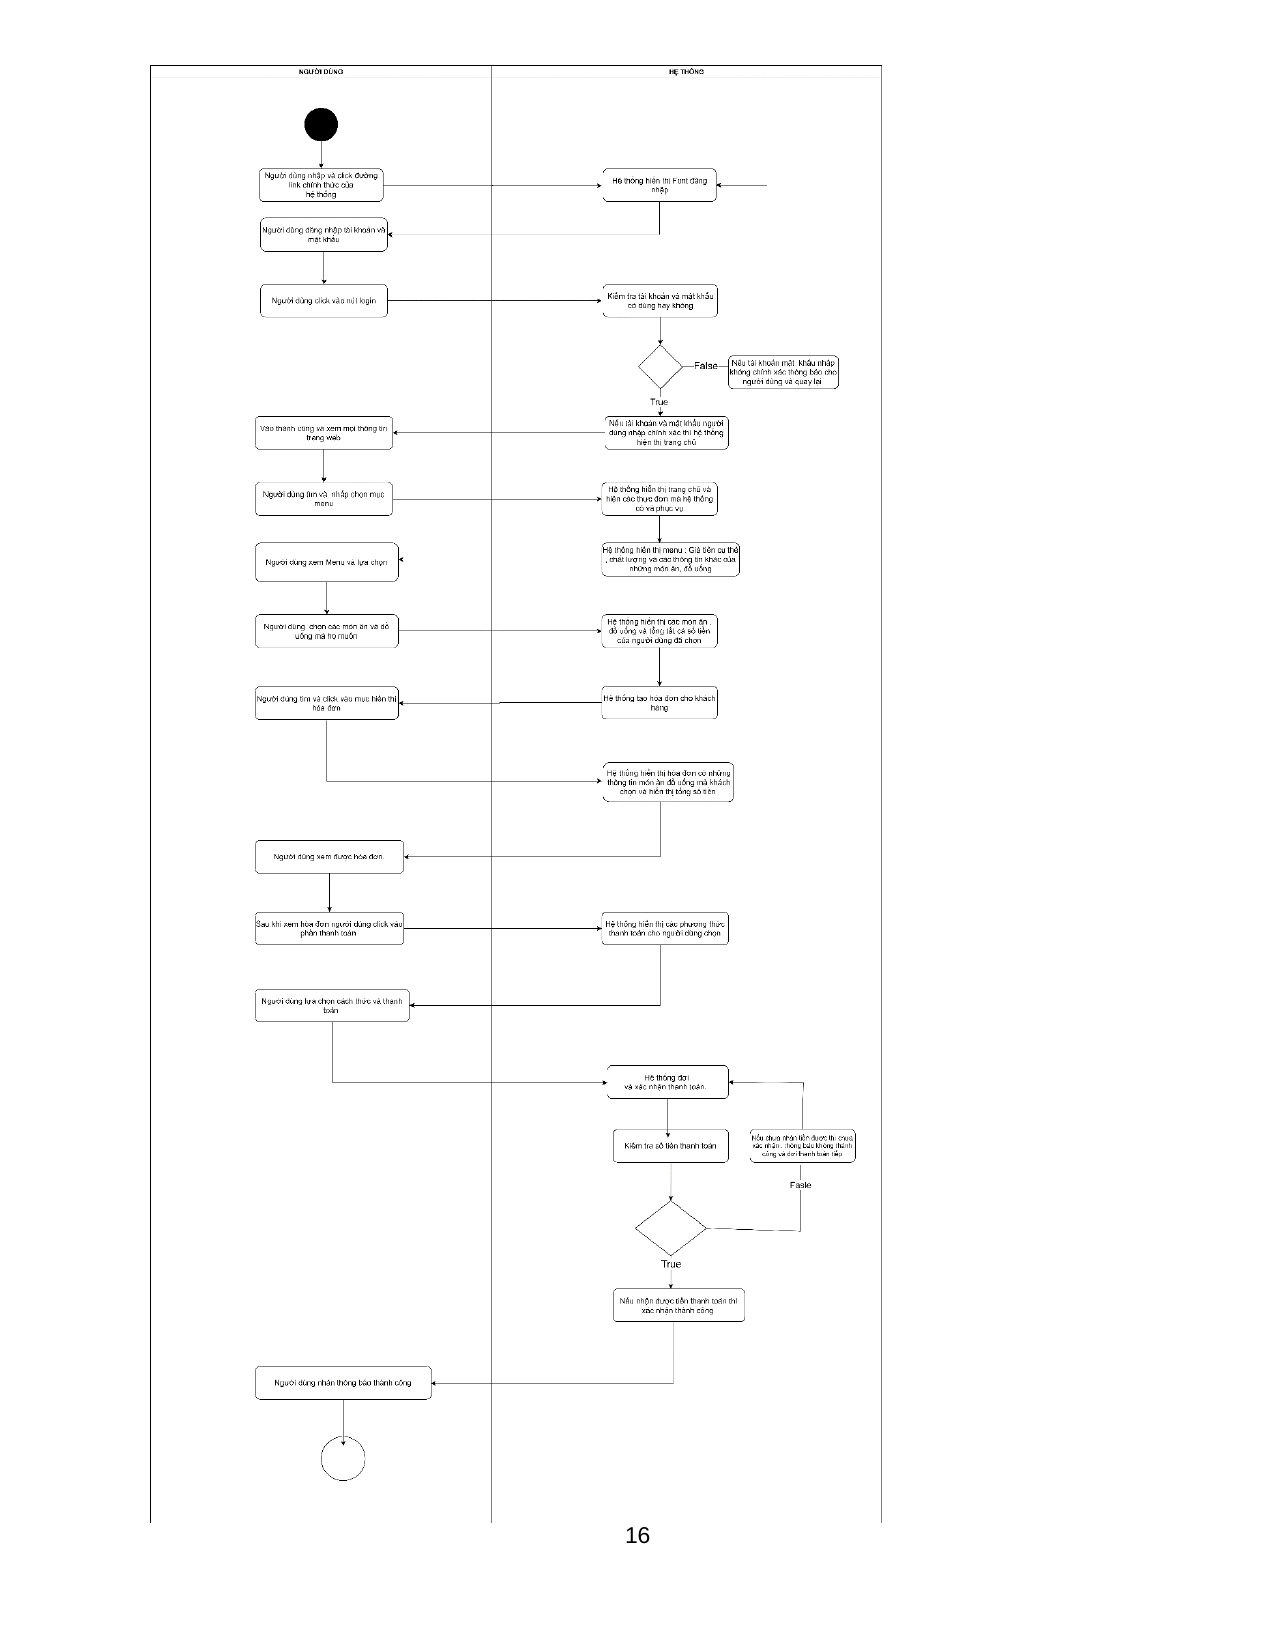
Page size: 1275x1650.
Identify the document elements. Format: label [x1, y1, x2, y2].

picture [150, 65, 882, 1523]
